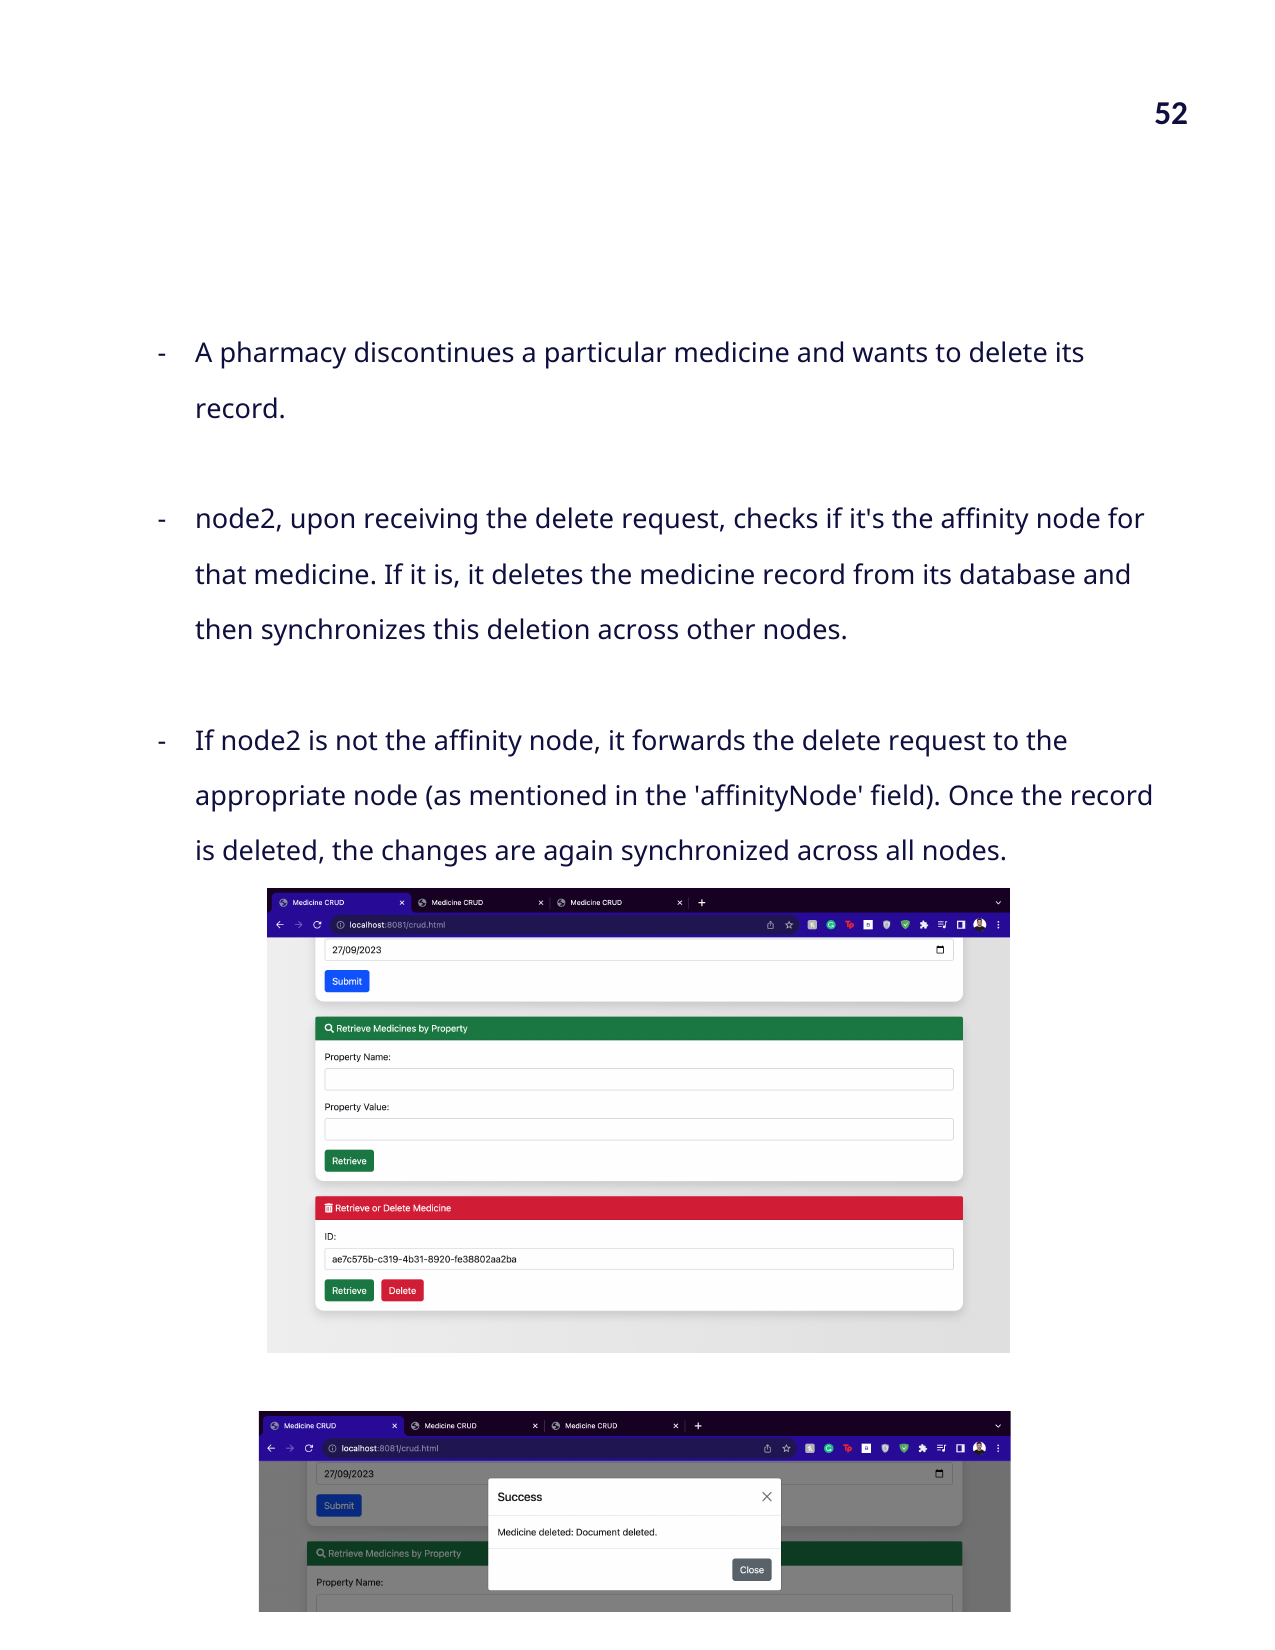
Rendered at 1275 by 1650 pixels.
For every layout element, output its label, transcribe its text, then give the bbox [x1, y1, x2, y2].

list A pharmacy discontinues a particular medicine and wants to delete its record. [157, 334, 1155, 426]
list node2, upon receiving the delete request, checks if it's the affinity node for that medicine. If it is, it deletes the medicine record from its database and then synchronizes this deletion across other nodes. [157, 500, 1155, 647]
picture [267, 888, 1010, 1353]
list If node2 is not the affinity node, it forwards the delete request to the appropriate node (as mentioned in the 'affinityNode' field). Once the record is deleted, the changes are again synchronized across all nodes. [157, 721, 1155, 869]
picture [258, 1411, 1011, 1612]
